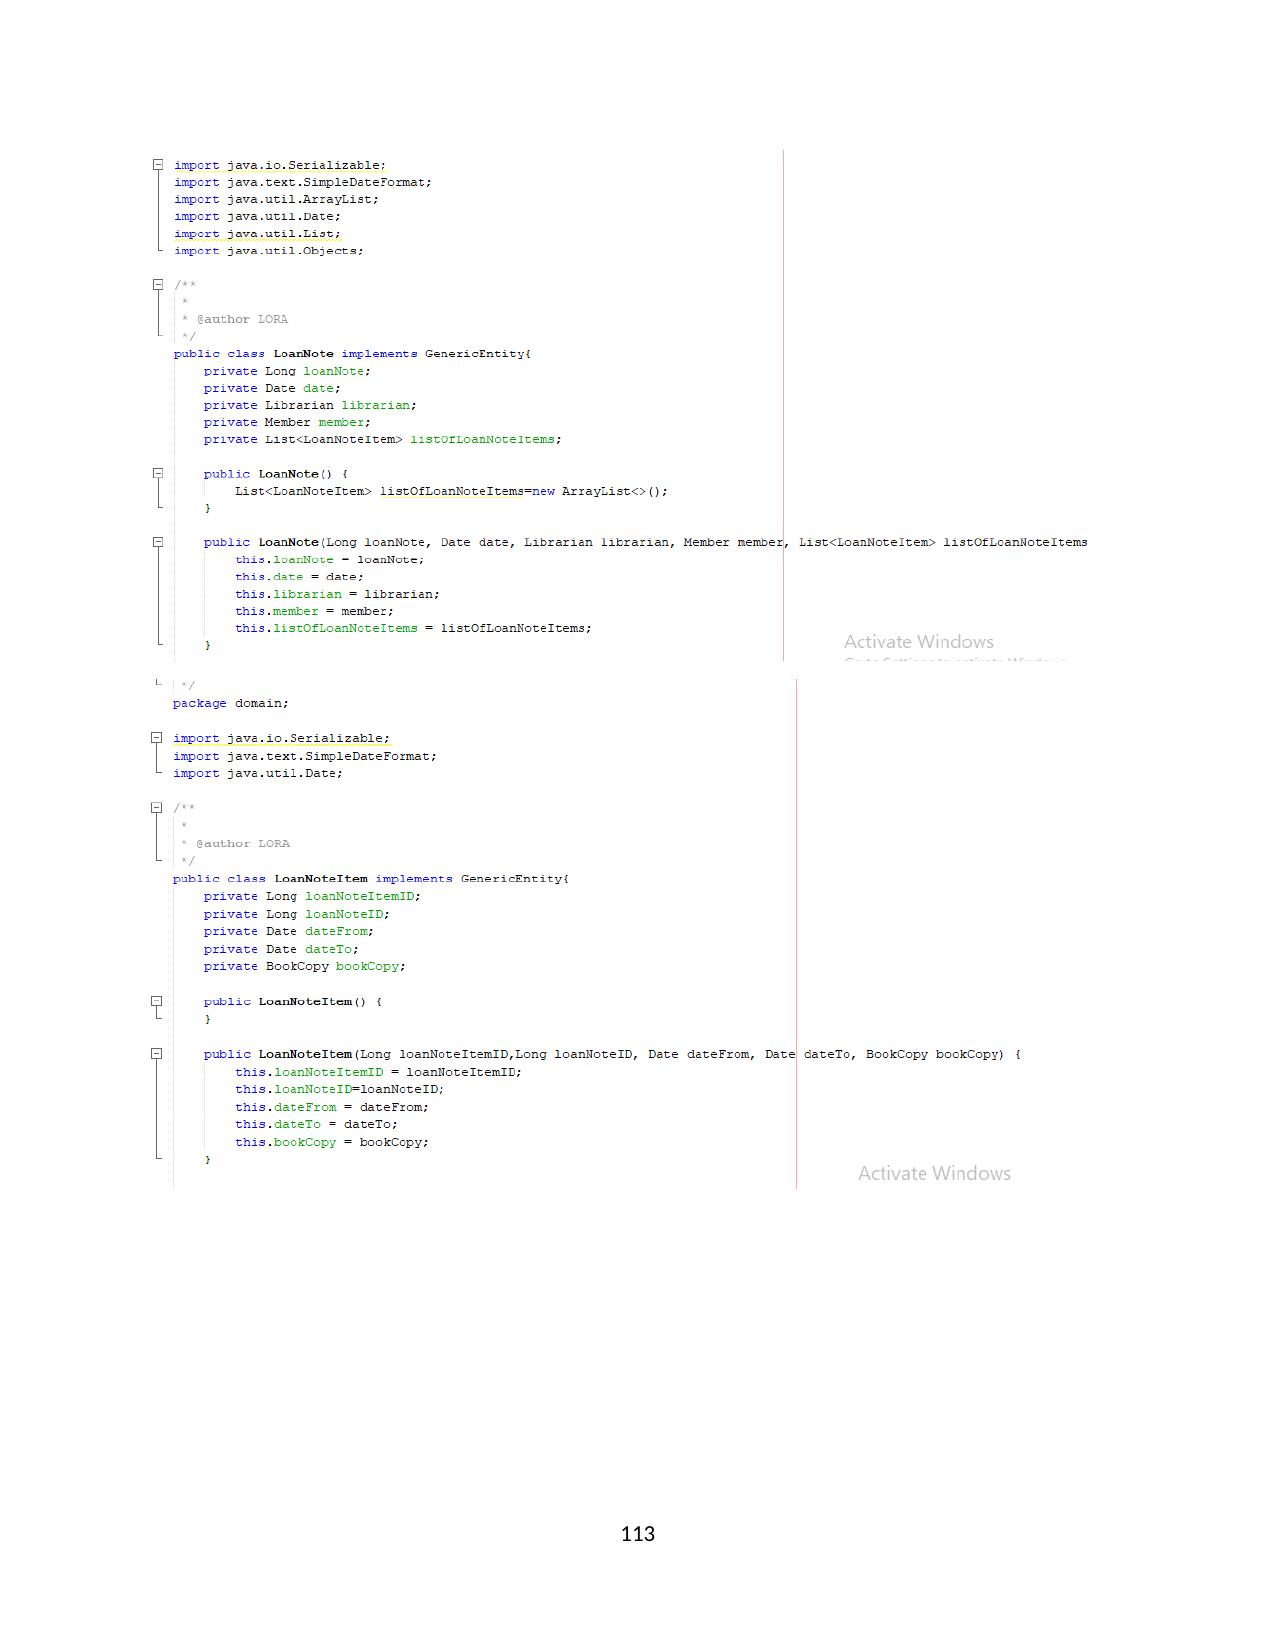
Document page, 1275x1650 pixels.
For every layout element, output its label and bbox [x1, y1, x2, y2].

picture [150, 679, 1088, 1189]
picture [150, 150, 1088, 661]
